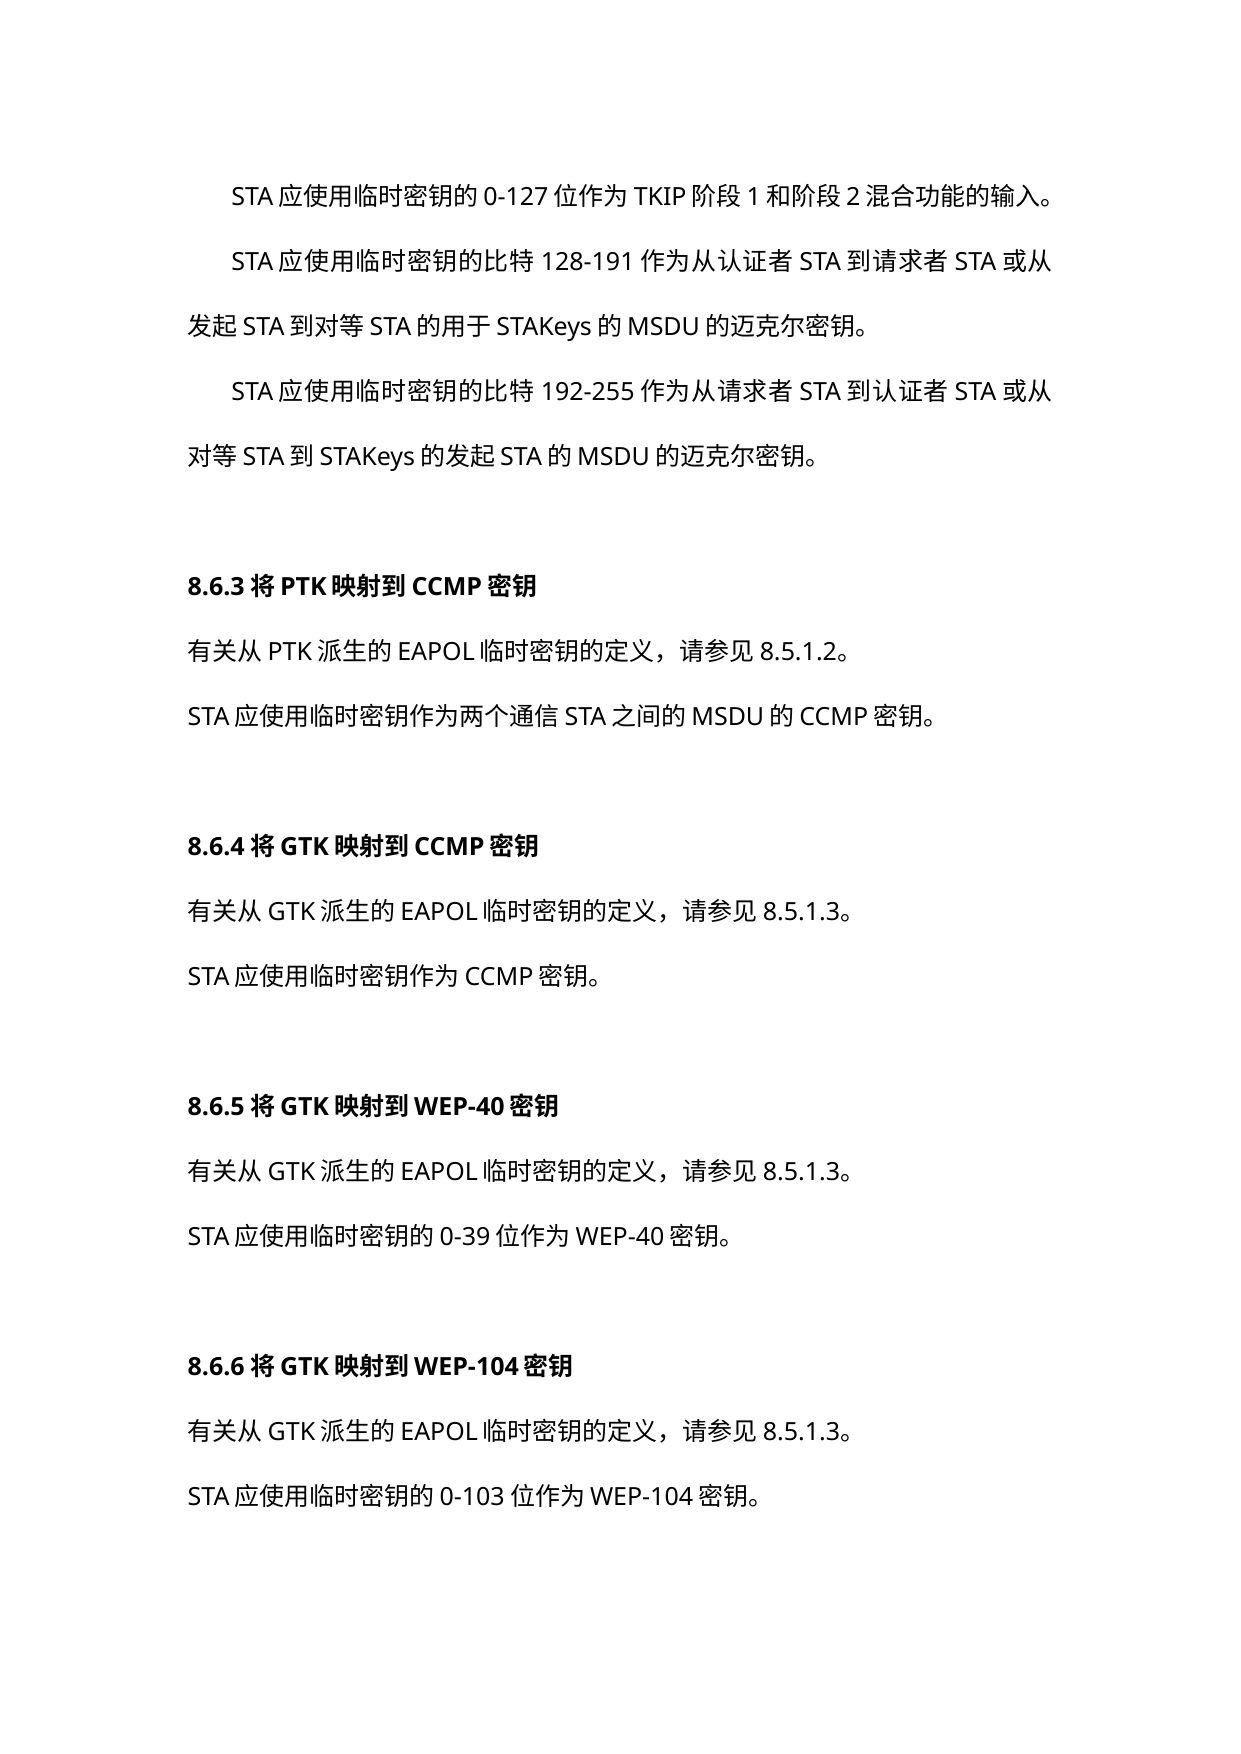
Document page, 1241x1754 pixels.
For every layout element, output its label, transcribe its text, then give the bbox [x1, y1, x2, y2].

text 8.6.6将GTK映射到WEP-104密钥 [187, 1332, 1053, 1397]
text 有关从PTK派生的EAPOL临时密钥的定义，请参见8.5.1.2。 [187, 617, 1053, 682]
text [187, 357, 1053, 487]
text 8.6.5将GTK映射到WEP-40密钥 [187, 1072, 1053, 1137]
text STA应使用临时密钥的0-127位作为TKIP阶段1和阶段2混合功能的输入。 [187, 162, 1053, 227]
text STA应使用临时密钥的0-39位作为WEP-40密钥。 [187, 1202, 1053, 1267]
text STA应使用临时密钥作为两个通信STA之间的MSDU的CCMP密钥。 [187, 682, 1053, 747]
text STA应使用临时密钥作为CCMP密钥。 [187, 942, 1053, 1007]
text 有关从GTK派生的EAPOL临时密钥的定义，请参见8.5.1.3。 [187, 877, 1053, 942]
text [187, 227, 1053, 357]
text 有关从GTK派生的EAPOL临时密钥的定义，请参见8.5.1.3。 [187, 1397, 1053, 1462]
text STA应使用临时密钥的0-103位作为WEP-104密钥。 [187, 1462, 1053, 1527]
text 8.6.4将GTK映射到CCMP密钥 [187, 812, 1053, 877]
text 8.6.3将PTK映射到CCMP密钥 [187, 552, 1053, 617]
text 有关从GTK派生的EAPOL临时密钥的定义，请参见8.5.1.3。 [187, 1137, 1053, 1202]
